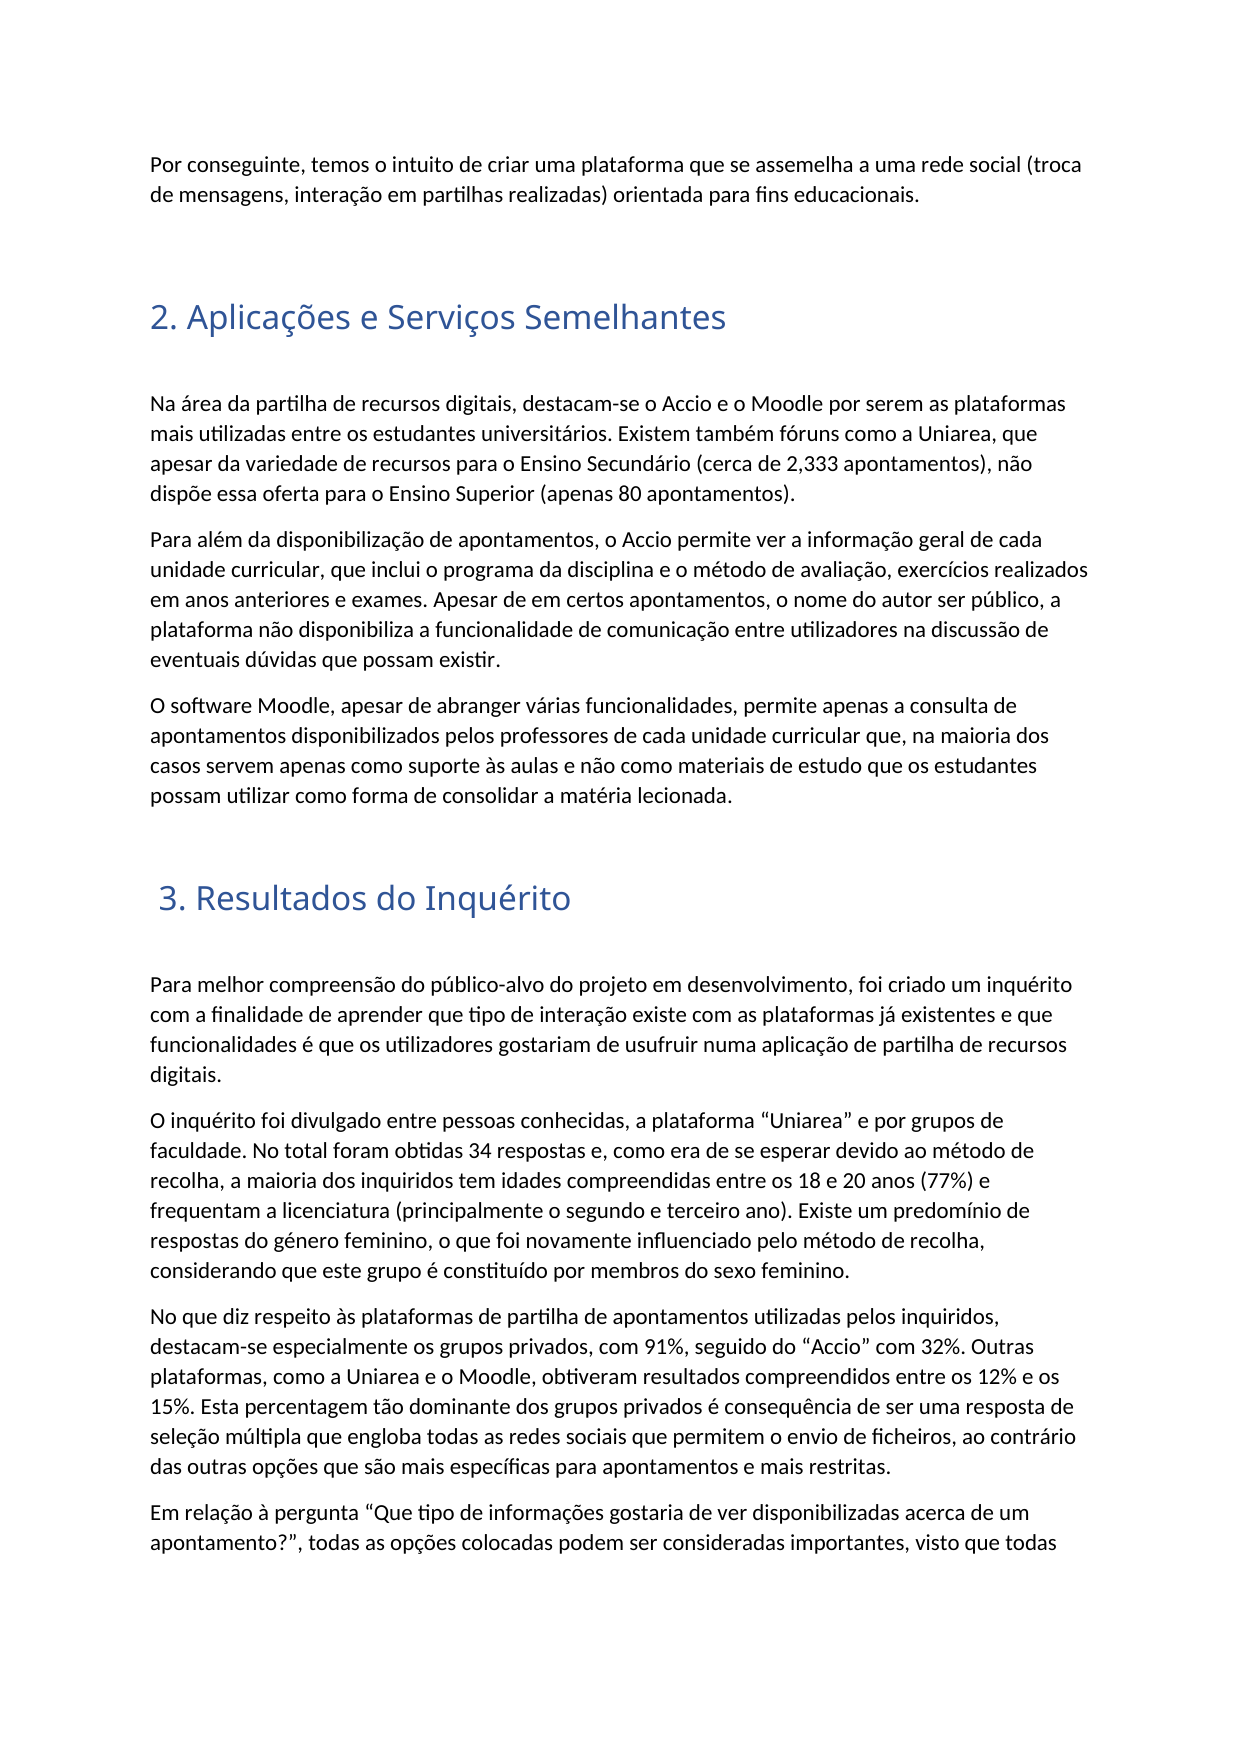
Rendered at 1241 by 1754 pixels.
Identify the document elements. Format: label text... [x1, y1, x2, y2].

text Para além da disponibilização de apontamentos, o Accio permite ver a informação geral de cada unidade curricular, que inclui o programa da disciplina e o método de avaliação, exercícios realizados em anos anteriores e exames. Apesar de em certos apontamentos, o nome do autor ser público, a plataforma não disponibiliza a funcionalidade de comunicação entre utilizadores na discussão de eventuais dúvidas que possam existir. [150, 525, 1090, 673]
text O software Moodle, apesar de abranger várias funcionalidades, permite apenas a consulta de apontamentos disponibilizados pelos professores de cada unidade curricular que, na maioria dos casos servem apenas como suporte às aulas e não como materiais de estudo que os estudantes possam utilizar como forma de consolidar a matéria lecionada. [150, 691, 1090, 809]
text Na área da partilha de recursos digitais, destacam-se o Accio e o Moodle por serem as plataformas mais utilizadas entre os estudantes universitários. Existem também fóruns como a Uniarea, que apesar da variedade de recursos para o Ensino Secundário (cerca de 2,333 apontamentos), não dispõe essa oferta para o Ensino Superior (apenas 80 apontamentos). [150, 389, 1090, 507]
text Para melhor compreensão do público-alvo do projeto em desenvolvimento, foi criado um inquérito com a finalidade de aprender que tipo de interação existe com as plataformas já existentes e que funcionalidades é que os utilizadores gostariam de usufruir numa aplicação de partilha de recursos digitais. [150, 970, 1090, 1088]
text No que diz respeito às plataformas de partilha de apontamentos utilizadas pelos inquiridos, destacam-se especialmente os grupos privados, com 91%, seguido do “Accio” com 32%. Outras plataformas, como a Uniarea e o Moodle, obtiveram resultados compreendidos entre os 12% e os 15%. Esta percentagem tão dominante dos grupos privados é consequência de ser uma resposta de seleção múltipla que engloba todas as redes sociais que permitem o envio de ficheiros, ao contrário das outras opções que são mais específicas para apontamentos e mais restritas. [150, 1302, 1090, 1480]
subtitle 2. Aplicações e Serviços Semelhantes [150, 293, 1090, 339]
subtitle 3. Resultados do Inquérito [150, 874, 1090, 920]
text O inquérito foi divulgado entre pessoas conhecidas, a plataforma “Uniarea” e por grupos de faculdade. No total foram obtidas 34 respostas e, como era de se esperar devido ao método de recolha, a maioria dos inquiridos tem idades compreendidas entre os 18 e 20 anos (77%) e frequentam a licenciatura (principalmente o segundo e terceiro ano). Existe um predomínio de respostas do género feminino, o que foi novamente influenciado pelo método de recolha, considerando que este grupo é constituído por membros do sexo feminino. [150, 1106, 1090, 1284]
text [150, 1498, 1090, 1556]
text Por conseguinte, temos o intuito de criar uma plataforma que se assemelha a uma rede social (troca de mensagens, interação em partilhas realizadas) orientada para fins educacionais. [150, 150, 1090, 208]
